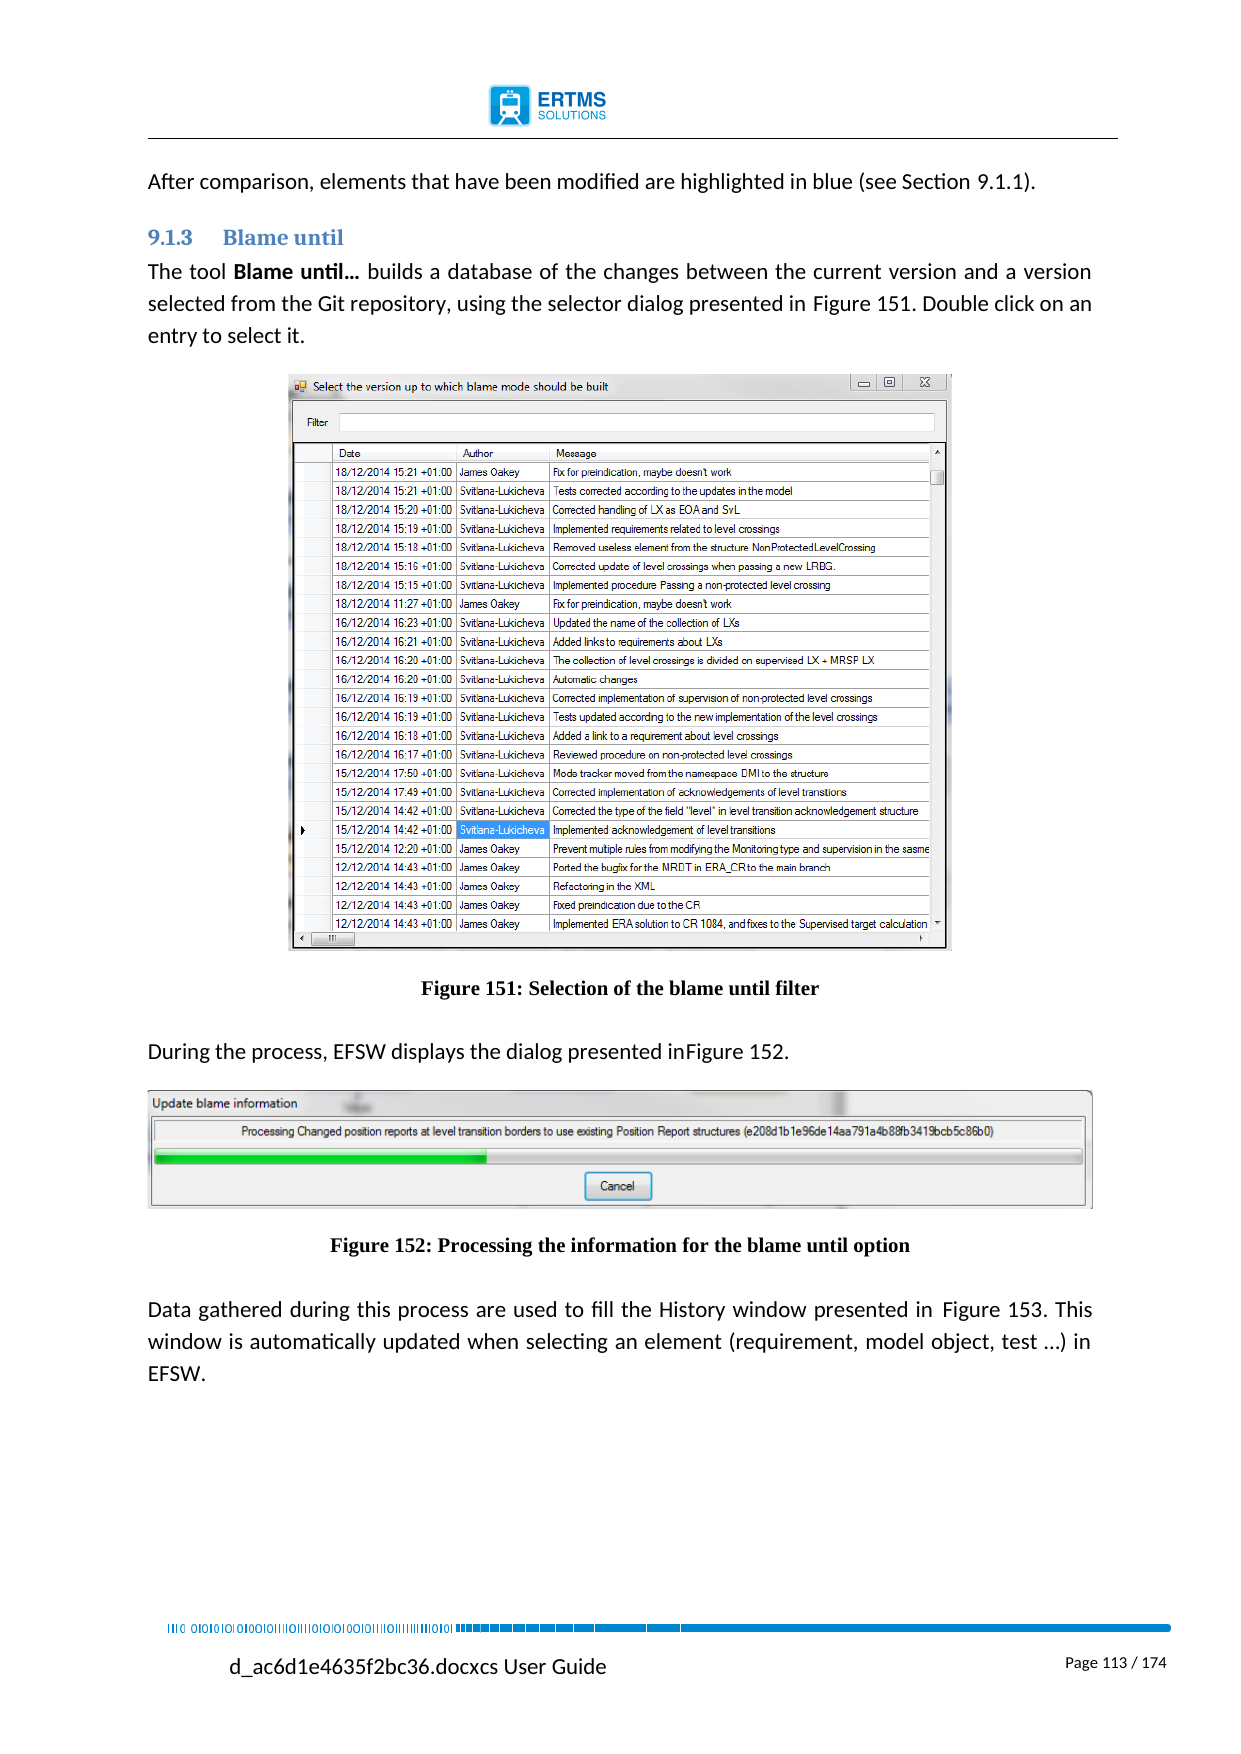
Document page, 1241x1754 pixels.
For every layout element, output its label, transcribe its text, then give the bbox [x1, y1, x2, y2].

text Figure 152: Processing the information for the blame until option [148, 1233, 1093, 1257]
picture [147, 1090, 1093, 1209]
text Figure 151: Selection of the blame until filter [148, 976, 1093, 999]
subtitle Blame until [148, 224, 1093, 251]
text The tool Blame until… builds a database of the changes between the current version and a version selected from the Git repository, using the selector dialog presented in Figure 151. Double click on an entry to select it. [148, 257, 1093, 349]
text After comparison, elements that have been modified are highlighted in blue (see Section 9.1.1). [148, 167, 1093, 195]
picture [288, 374, 952, 951]
text During the process, EFSW displays the dialog presented inFigure 152. [148, 1037, 1093, 1065]
picture [167, 1624, 1171, 1633]
picture [477, 73, 617, 138]
text Data gathered during this process are used to fill the History window presented in Figure 153. This window is automatically updated when selecting an element (requirement, model object, test …) in EFSW. [148, 1295, 1093, 1387]
